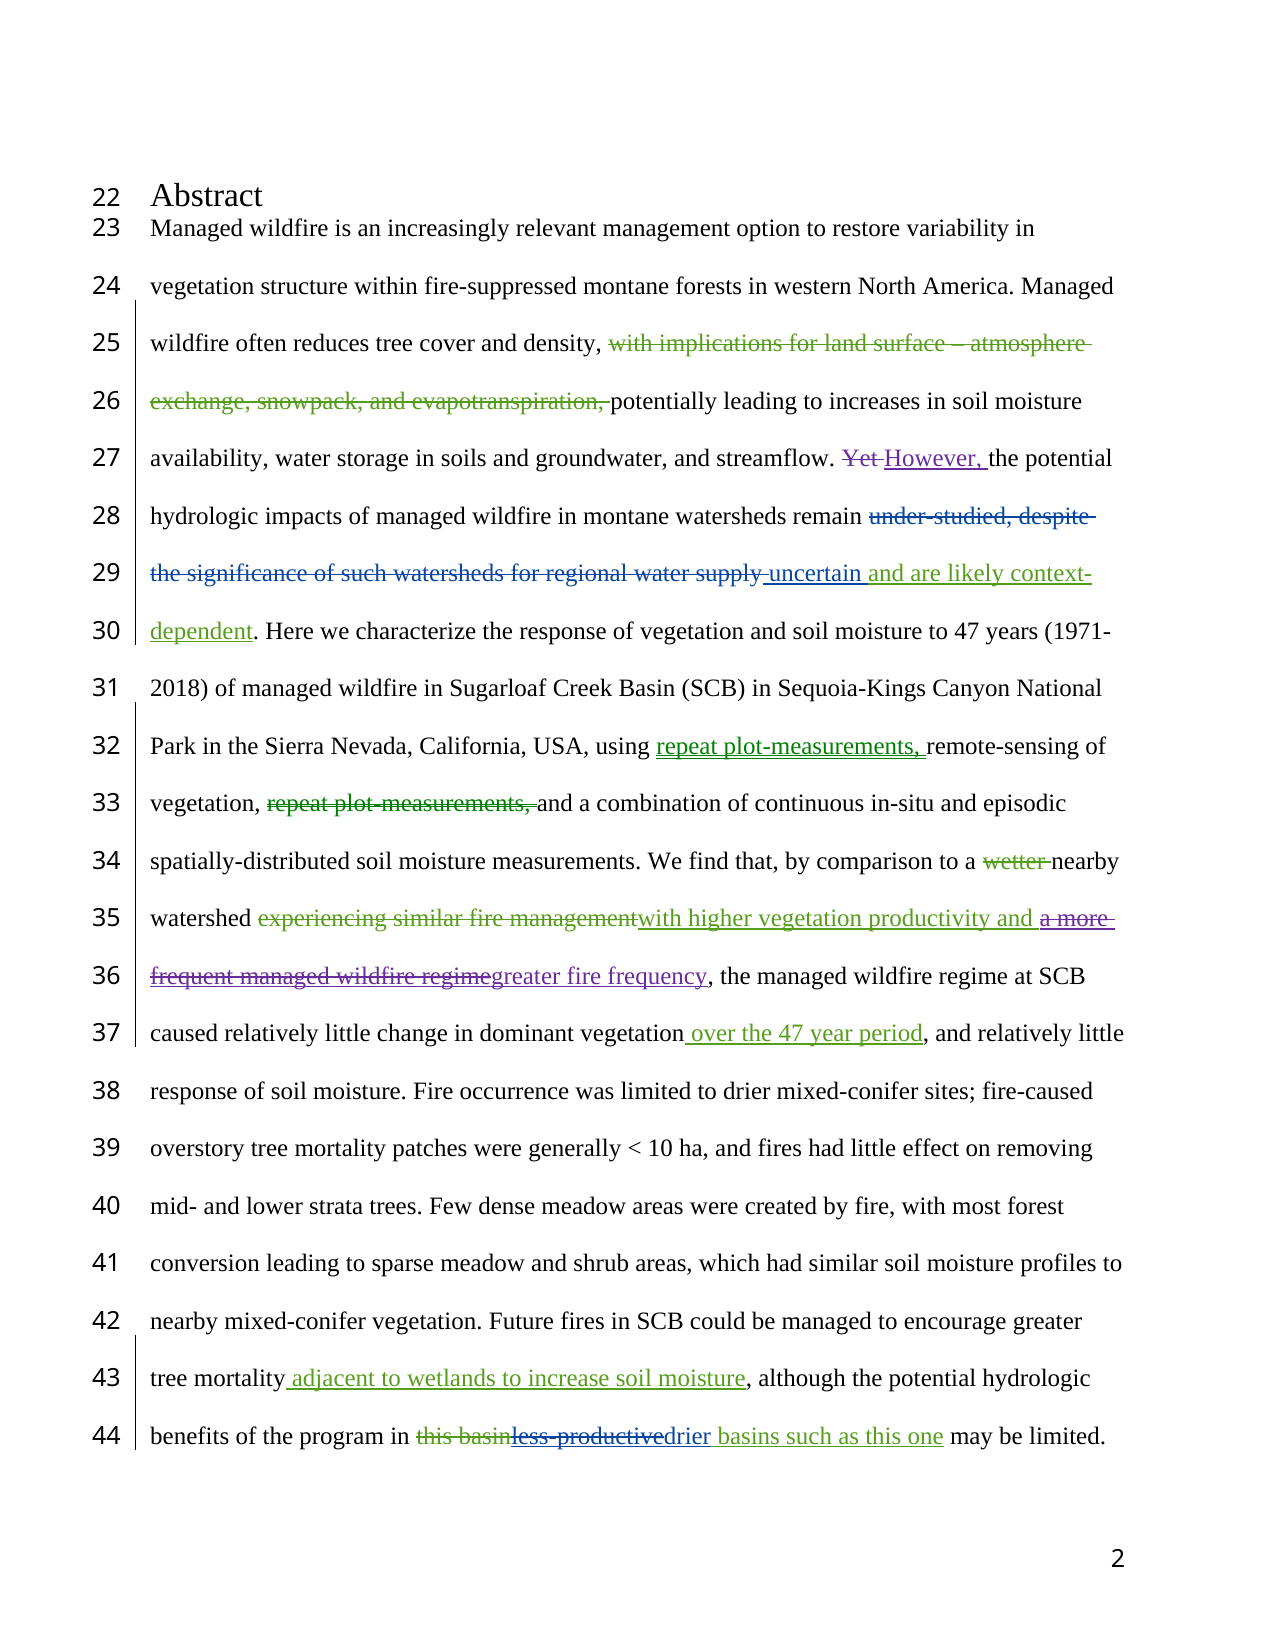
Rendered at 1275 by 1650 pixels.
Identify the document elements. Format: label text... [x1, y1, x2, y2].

subtitle Abstract [150, 175, 1125, 213]
text Managed wildfire is an increasingly relevant management option to restore variability in vegetation structure within fire-suppressed montane forests in western North America. Managed wildfire often reduces tree cover and density, potentially leading to increases in soil moisture availability, water storage in soils and groundwater, and streamflow. the potential hydrologic impacts of managed wildfire in montane watersheds remain . Here we characterize the response of vegetation and soil moisture to 47 years (1971-2018) of managed wildfire in Sugarloaf Creek Basin (SCB) in Sequoia-Kings Canyon National Park in the Sierra Nevada, California, USA, using remote-sensing of vegetation, and a combination of continuous in-situ and episodic spatially-distributed soil moisture measurements. We find that, by comparison to a nearby watershed , the managed wildfire regime at SCB caused relatively little change in dominant vegetation, and relatively little response of soil moisture. Fire occurrence was limited to drier mixed-conifer sites; fire-caused overstory tree mortality patches were generally < 10 ha, and fires had little effect on removing mid- and lower strata trees. Few dense meadow areas were created by fire, with most forest conversion leading to sparse meadow and shrub areas, which had similar soil moisture profiles to nearby mixed-conifer vegetation. Future fires in SCB could be managed to encourage greater tree mortality, although the potential hydrologic benefits of the program in may be limited. [150, 213, 1125, 1449]
